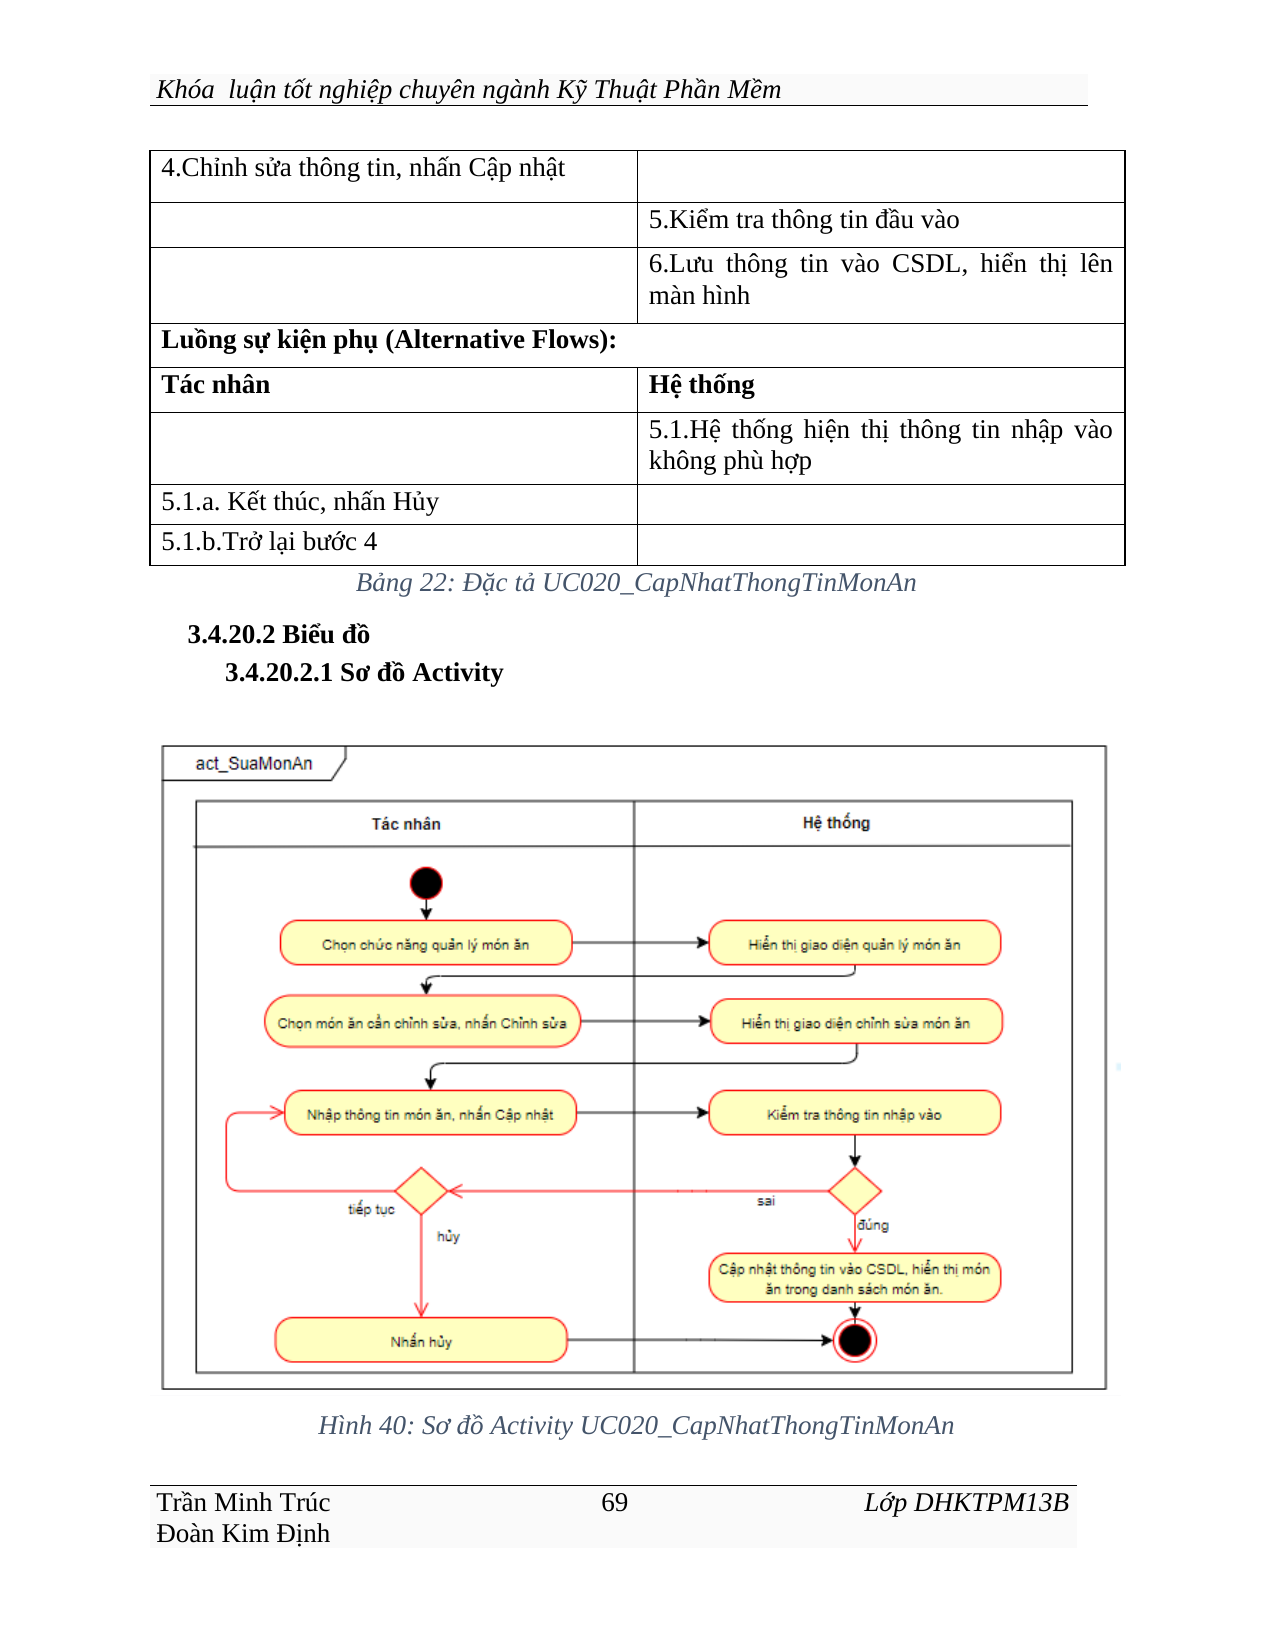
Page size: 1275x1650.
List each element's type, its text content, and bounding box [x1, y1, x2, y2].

table_cell 5.1.b.Trở lại bước 4 [151, 525, 637, 565]
table_cell 5.1.a. Kết thúc, nhấn Hủy [151, 485, 637, 524]
table_cell [151, 248, 637, 322]
table_cell 6.Lưu thông tin vào CSDL, hiển thị lên màn hình [638, 248, 1124, 322]
table_cell [151, 413, 637, 484]
table_cell [638, 485, 1124, 524]
subtitle 3.4.20.2.1 Sơ đồ Activity [225, 656, 1125, 687]
table_cell Tác nhân [151, 368, 637, 412]
table_cell [151, 203, 637, 247]
table_cell [638, 525, 1124, 565]
picture [150, 737, 1122, 1396]
table_cell Hệ thống [638, 368, 1124, 412]
table_cell [638, 151, 1124, 202]
subtitle 3.4.20.2 Biểu đồ [187, 618, 1125, 649]
table_cell 5.Kiểm tra thông tin đầu vào [638, 203, 1124, 247]
table_cell 5.1.Hệ thống hiện thị thông tin nhập vào không phù hợp [638, 413, 1124, 484]
table_cell Luồng sự kiện phụ (Alternative Flows): [151, 324, 1124, 367]
text Bảng 22: Đặc tả UC020_CapNhatThongTinMonAn [150, 566, 1125, 597]
table_cell 4.Chỉnh sửa thông tin, nhấn Cập nhật [151, 151, 637, 202]
